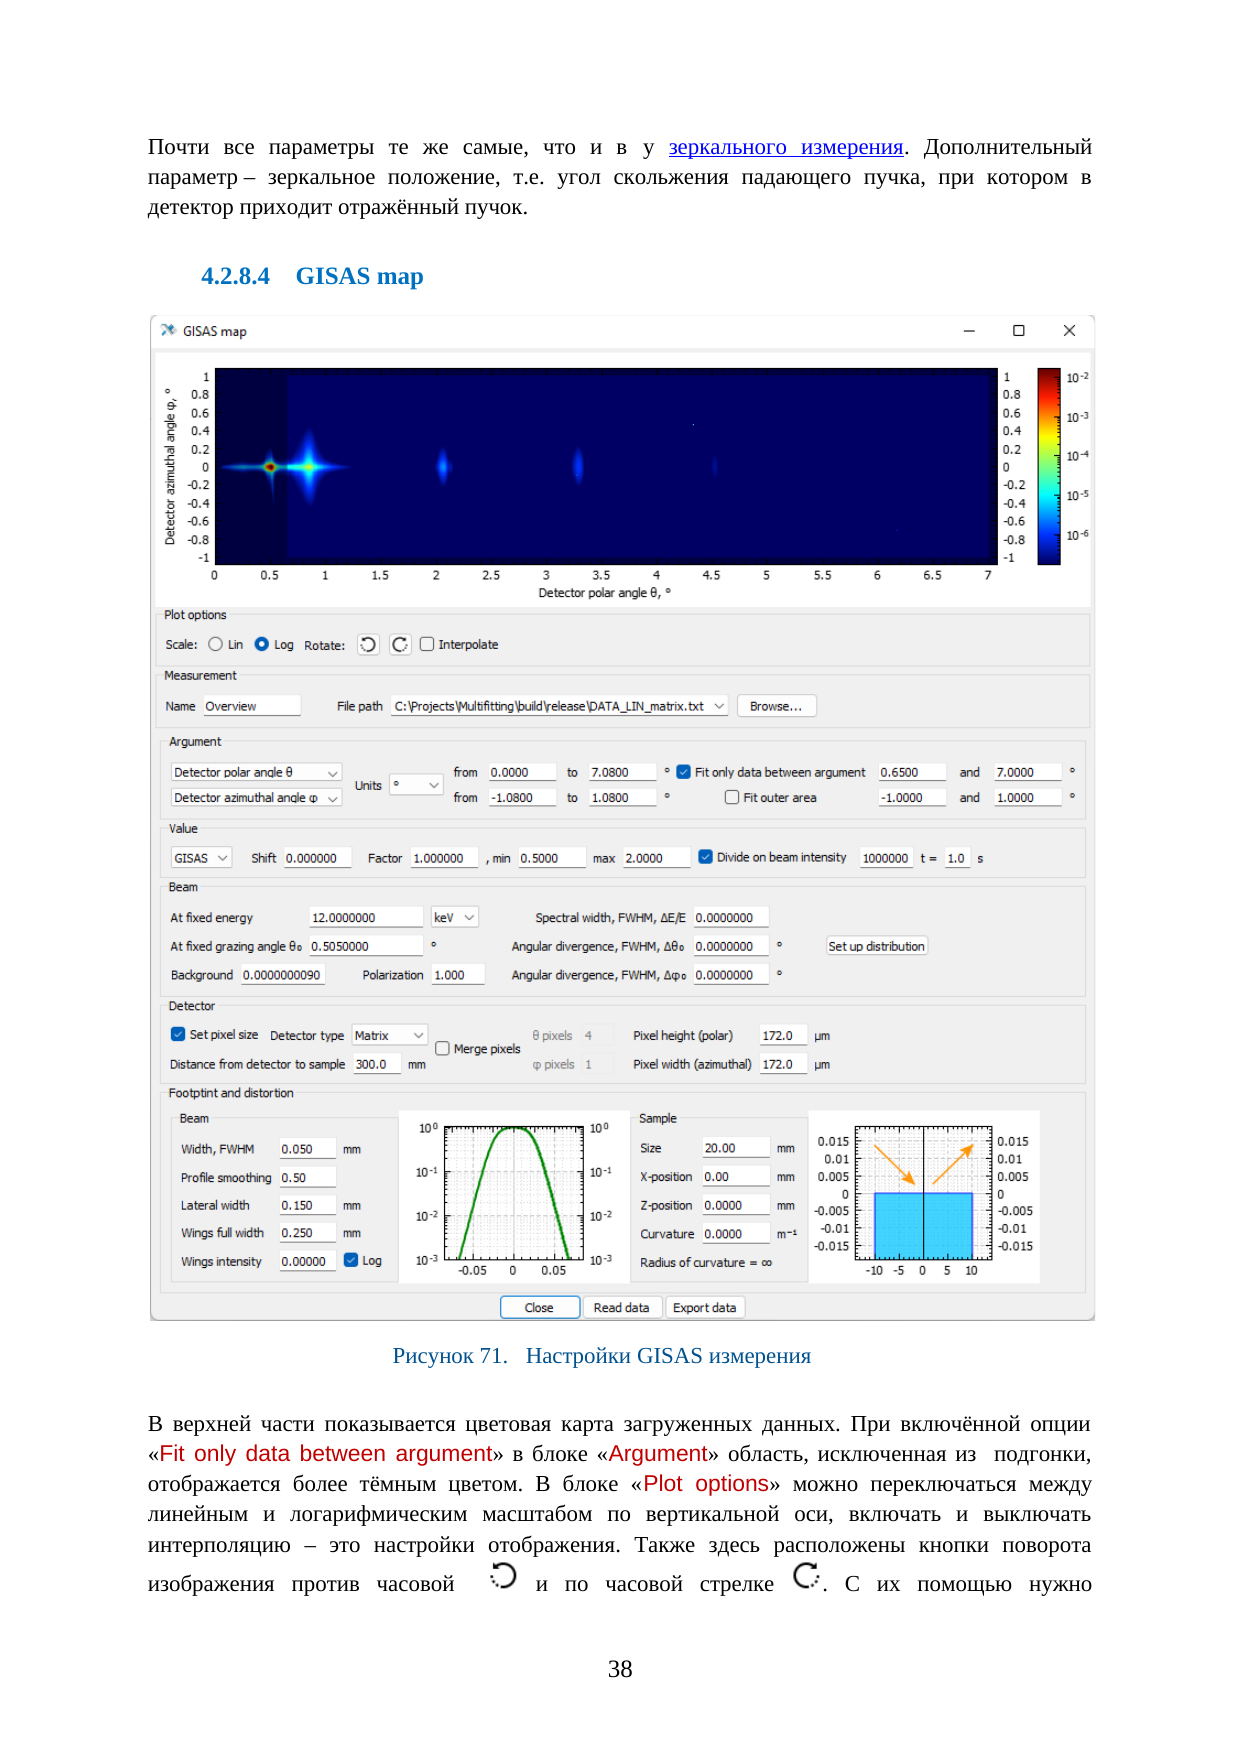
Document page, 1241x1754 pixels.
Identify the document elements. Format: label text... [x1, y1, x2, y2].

picture [150, 315, 1096, 1321]
list Настройки GISAS измерения [178, 1321, 1093, 1368]
picture [488, 1560, 519, 1591]
picture [791, 1560, 822, 1591]
subtitle GISAS map [201, 261, 1093, 290]
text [148, 1409, 1093, 1596]
text Почти все параметры те же самые, что и в y зеркального измерения. Дополнительный параметр – зеркальное положение, т.е. угол скольжения падающего пучка, при котором в детектор приходит отражённый пучок. [148, 133, 1093, 220]
